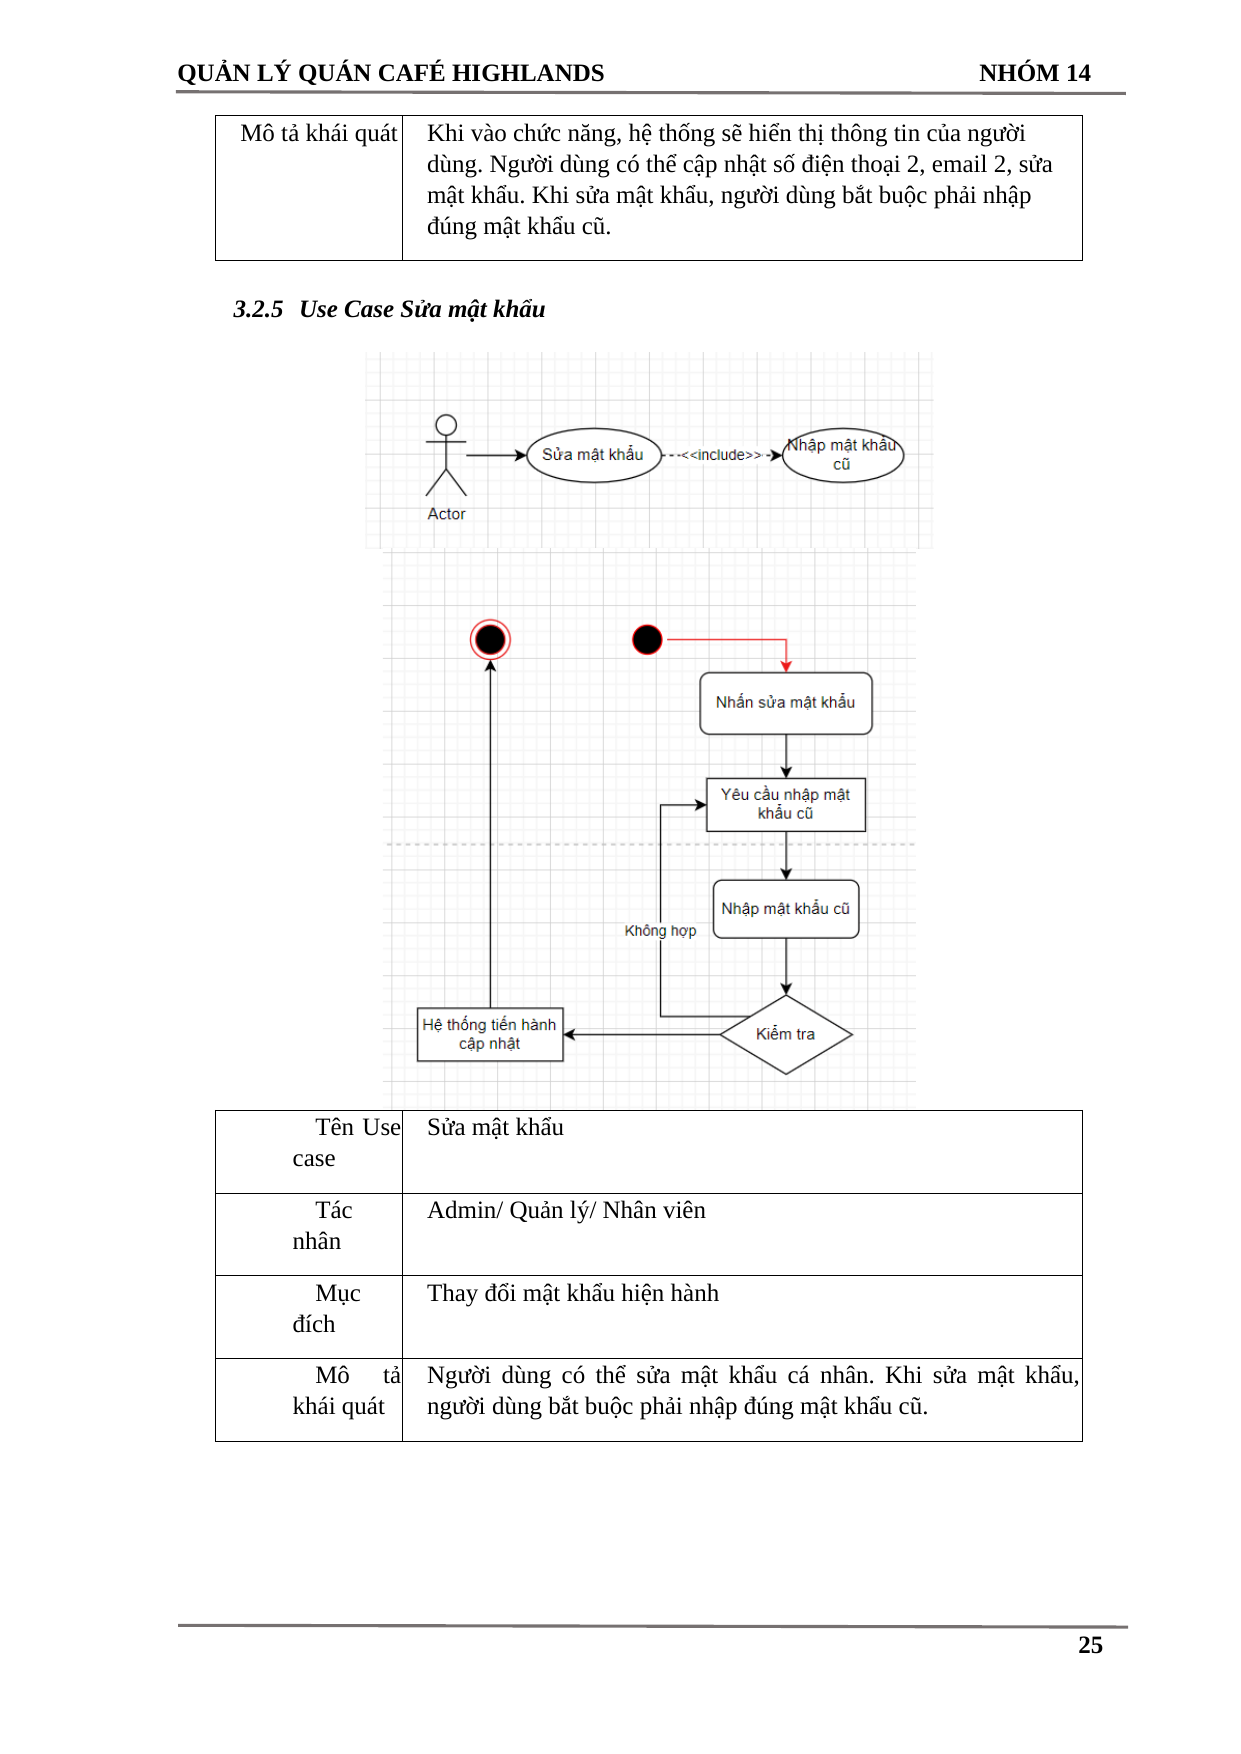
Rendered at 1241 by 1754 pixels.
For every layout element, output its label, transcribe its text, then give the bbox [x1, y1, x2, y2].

table_cell Người dùng có thể sửa mật khẩu cá nhân. Khi sửa mật khẩu, người dùng bắt buộc phải nhập đúng mật khẩu cũ. [403, 1359, 1082, 1441]
table_cell Thay đổi mật khẩu hiện hành [403, 1276, 1082, 1358]
table_cell Mô tả khái quát [216, 1359, 402, 1441]
table_cell Mục đích [216, 1276, 402, 1358]
table_header Tên Use case [216, 1111, 402, 1192]
table_cell Admin/ Quản lý/ Nhân viên [403, 1194, 1082, 1275]
list Use Case Sửa mật khẩu [233, 294, 1122, 323]
table_cell Khi vào chức năng, hệ thống sẽ hiển thị thông tin của người dùng. Người dùng có thể cập nhật số điện thoại 2, email 2, sửa mật khẩu. Khi sửa mật khẩu, người dùng bắt buộc phải nhập đúng mật khẩu cũ. [403, 116, 1082, 260]
picture [365, 352, 934, 1110]
table_header Sửa mật khẩu [403, 1111, 1082, 1192]
table_cell Mô tả khái quát [216, 116, 402, 260]
table_cell Tác nhân [216, 1194, 402, 1275]
